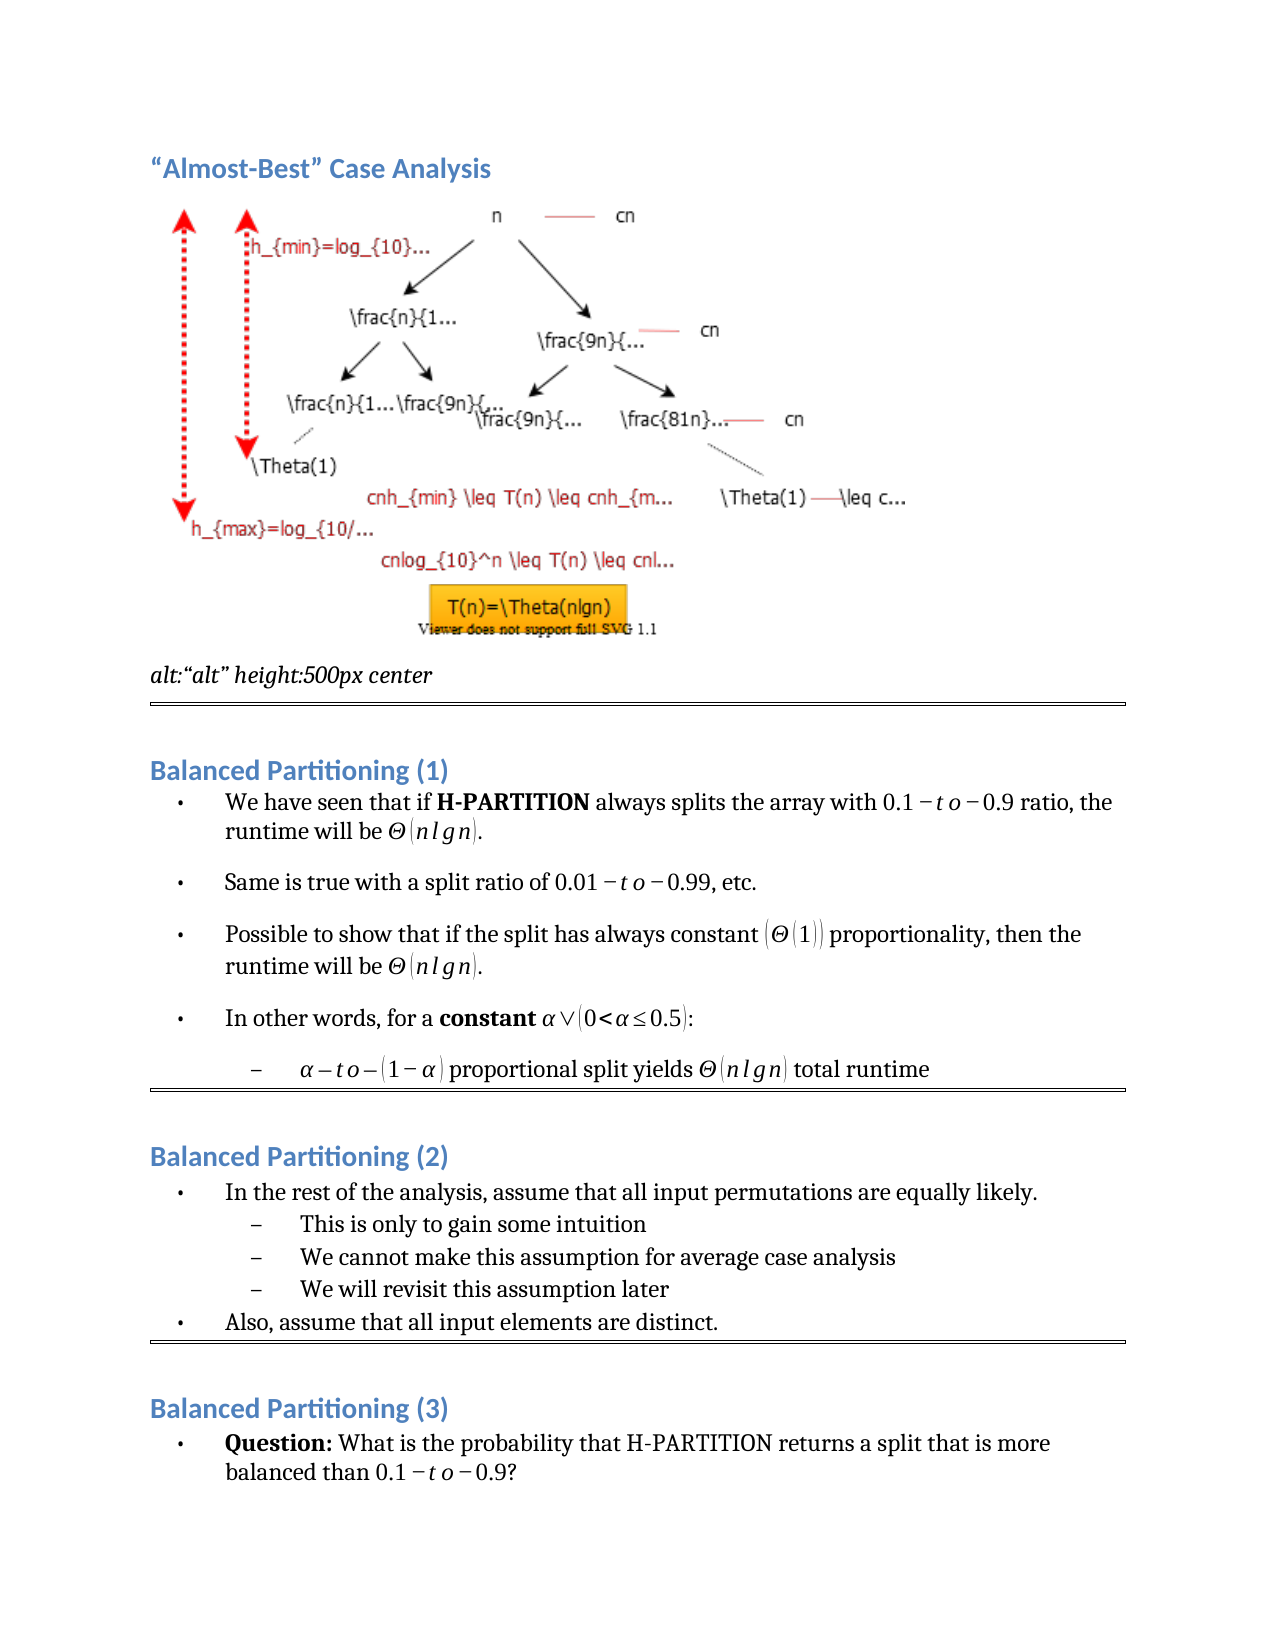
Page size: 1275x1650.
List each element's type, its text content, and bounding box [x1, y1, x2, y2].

subtitle Balanced Partitioning (3) [150, 1390, 1125, 1425]
subtitle “Almost-Best” Case Analysis [150, 150, 1125, 186]
text alt:“alt” height:500px center [150, 661, 1125, 690]
list We will revisit this assumption later [250, 1275, 1125, 1304]
list Question: What is the probability that H-PARTITION returns a split that is more balanced than ? [175, 1429, 1125, 1487]
picture [168, 185, 905, 641]
list In the rest of the analysis, assume that all input permutations are equally likely. [175, 1178, 1125, 1206]
list In other words, for a constant : [175, 1003, 1125, 1033]
subtitle Balanced Partitioning (2) [150, 1138, 1125, 1174]
list Possible to show that if the split has always constant proportionality, then the runtime will be . [175, 917, 1125, 982]
list This is only to gain some intuition [250, 1210, 1125, 1239]
list We have seen that if H-PARTITION always splits the array with ratio, the runtime will be . [175, 788, 1125, 847]
subtitle Balanced Partitioning (1) [150, 752, 1125, 788]
list proportional split yields total runtime [250, 1054, 1125, 1085]
list Also, assume that all input elements are distinct. [175, 1308, 1125, 1336]
list We cannot make this assumption for average case analysis [250, 1243, 1125, 1271]
list Same is true with a split ratio of , etc. [175, 868, 1125, 897]
